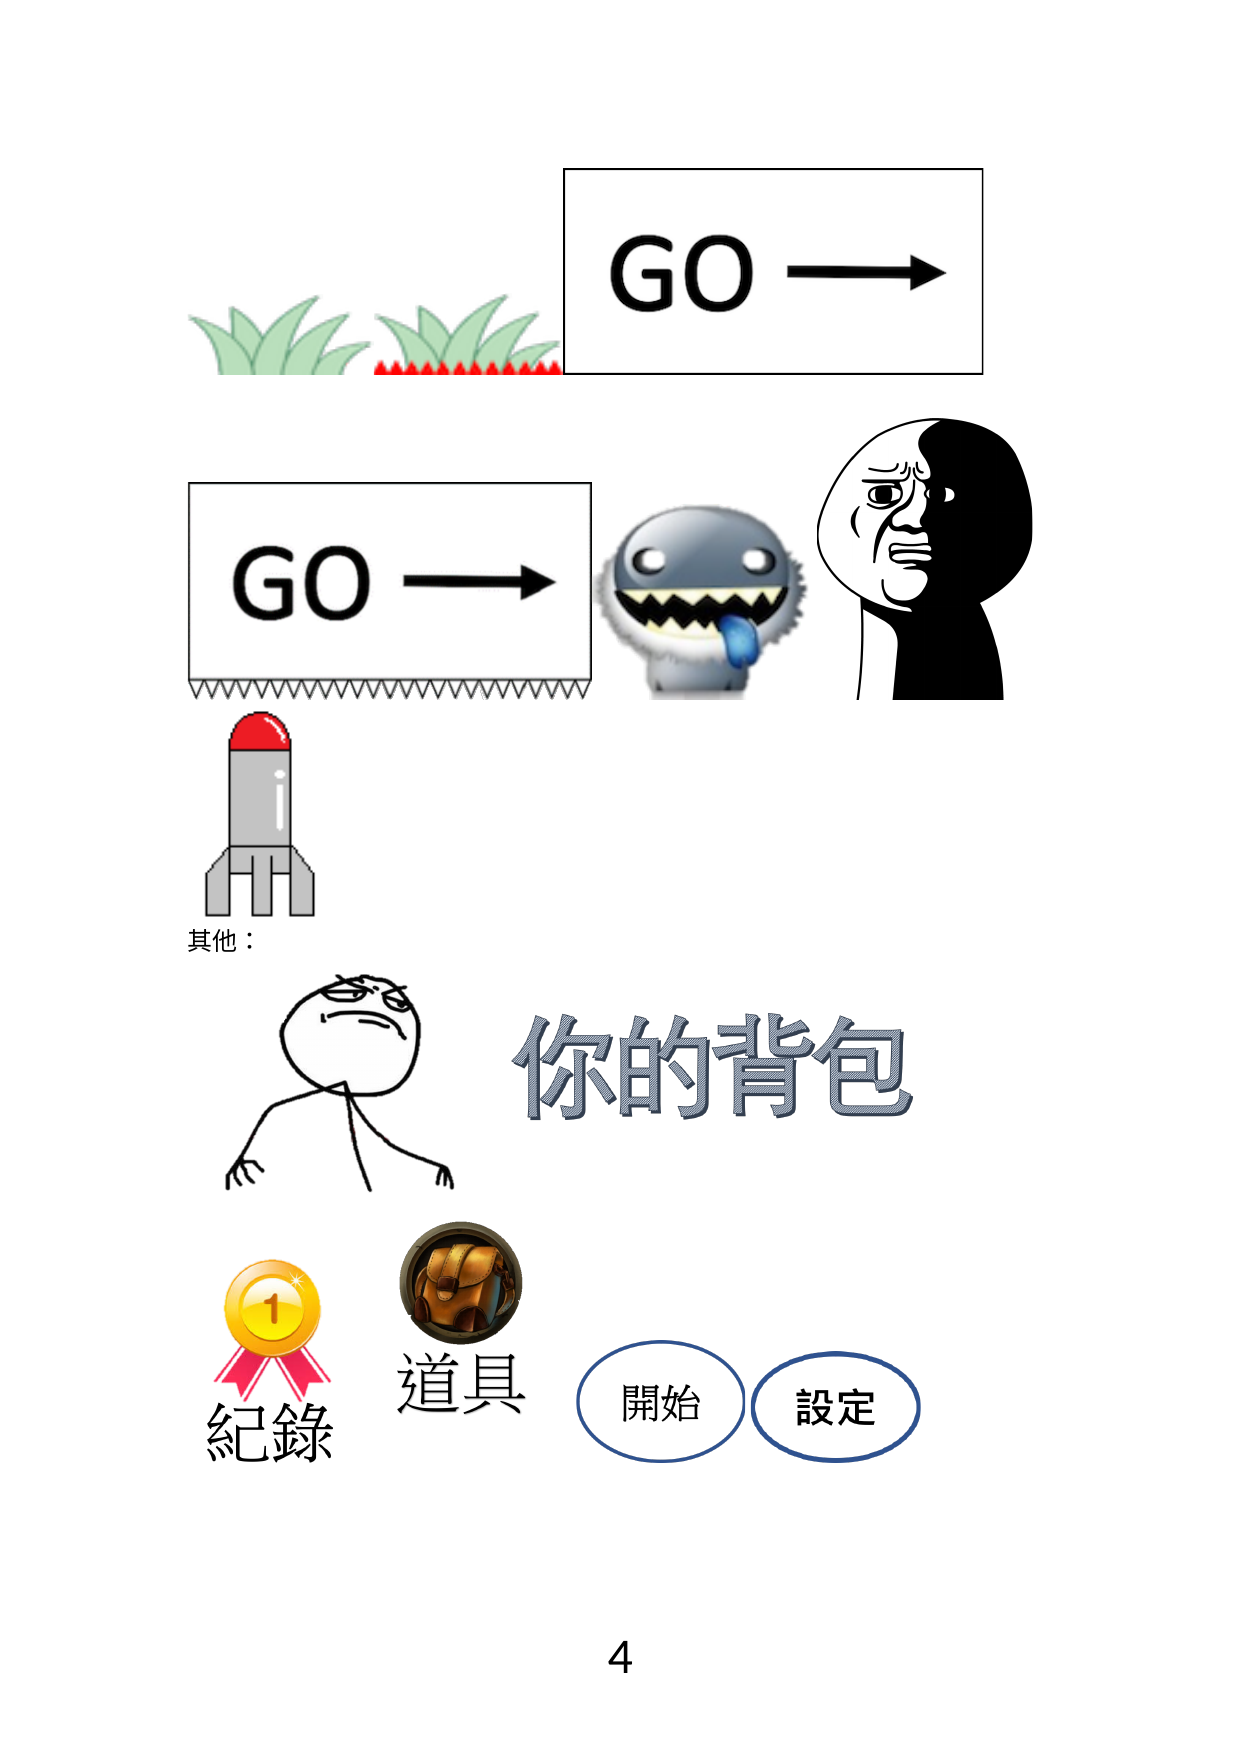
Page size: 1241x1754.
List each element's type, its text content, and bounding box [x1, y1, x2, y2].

picture [750, 1351, 921, 1463]
picture [187, 482, 812, 700]
text 其他： [187, 919, 1053, 960]
picture [187, 168, 984, 375]
picture [576, 1340, 746, 1463]
picture [187, 710, 334, 919]
picture [817, 418, 1033, 700]
picture [187, 960, 914, 1197]
picture [187, 1210, 571, 1463]
